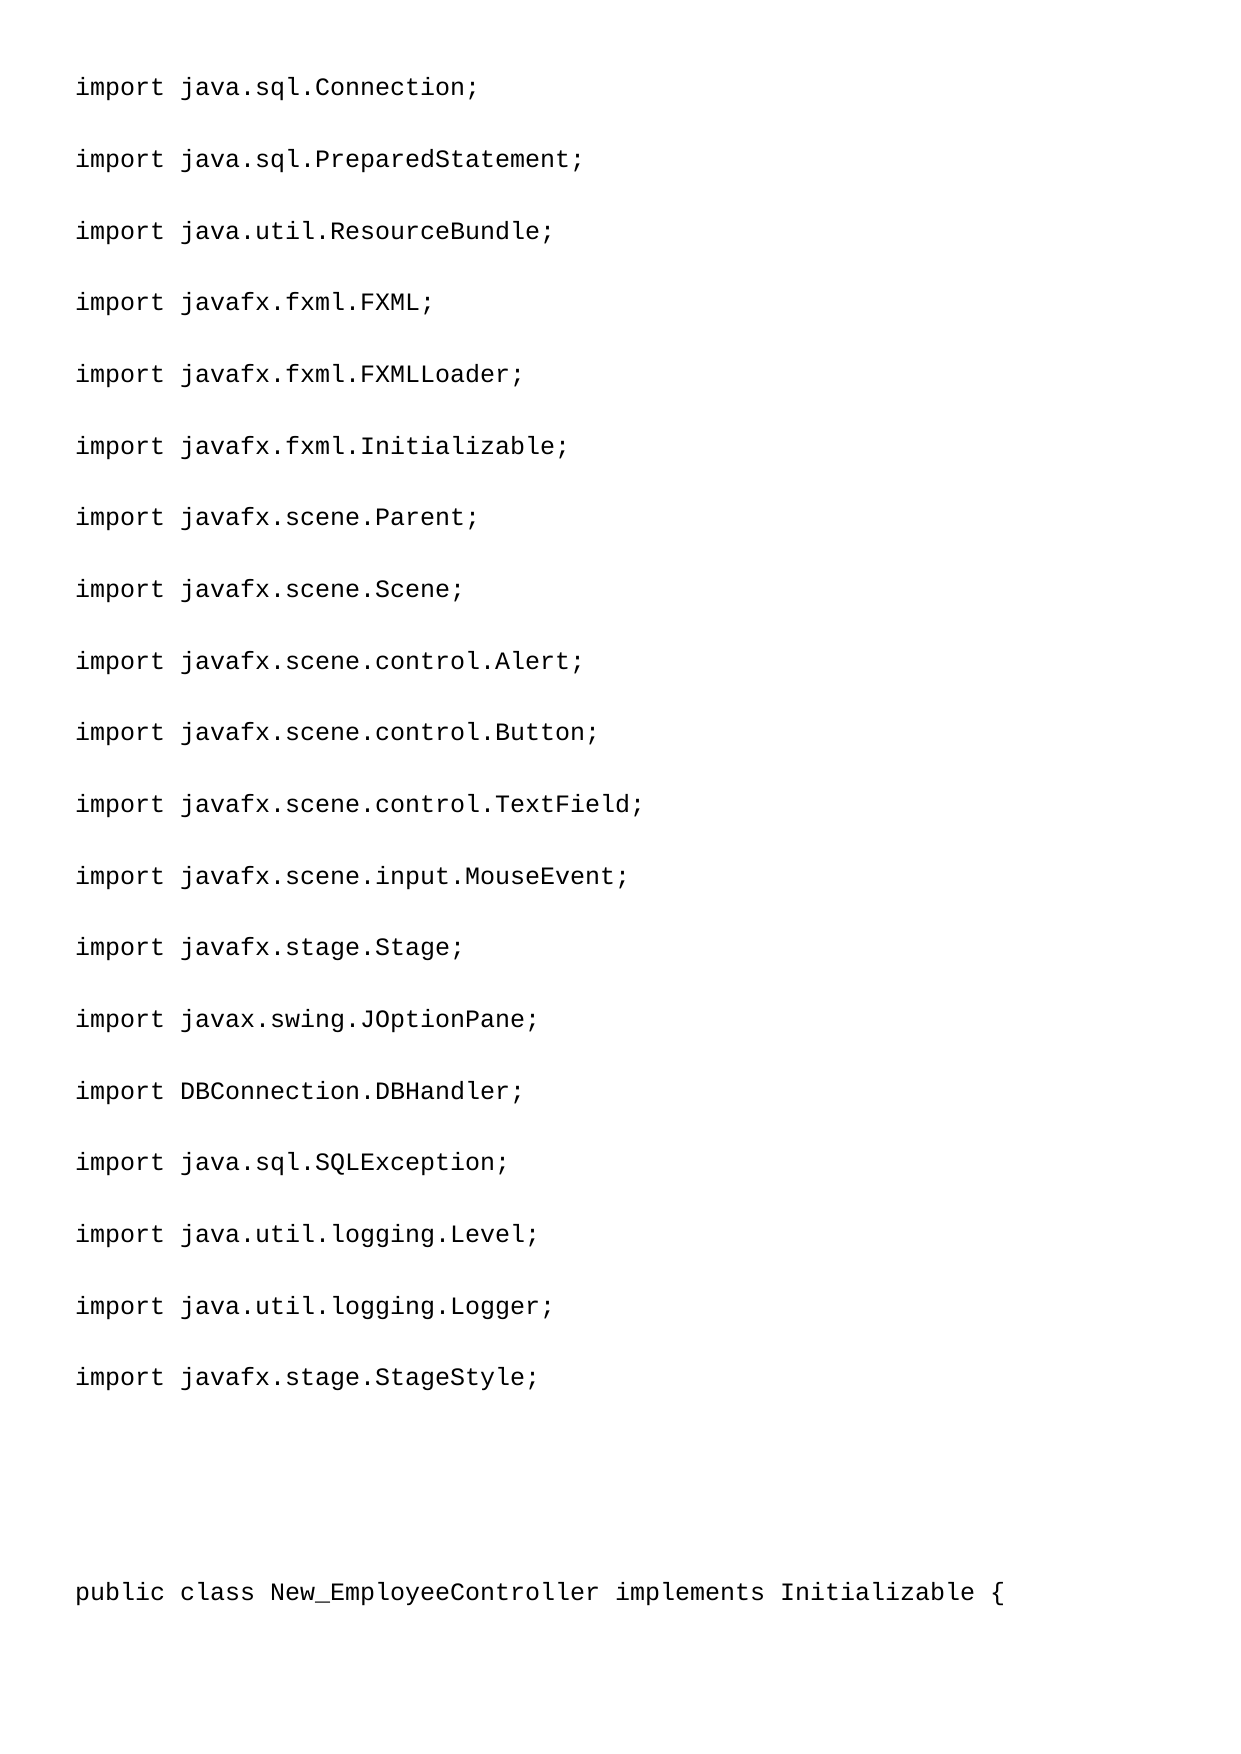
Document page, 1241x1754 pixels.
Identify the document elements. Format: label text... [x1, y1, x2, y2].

text import java.sql.PreparedStatement; [75, 147, 1165, 175]
text import javafx.stage.StageStyle; [75, 1365, 1165, 1393]
text import java.util.ResourceBundle; [75, 218, 1165, 247]
text import javafx.scene.control.Alert; [75, 648, 1165, 677]
text import javafx.stage.Stage; [75, 935, 1165, 963]
text public class New_EmployeeController implements Initializable { [75, 1580, 1165, 1608]
text import javafx.scene.input.MouseEvent; [75, 863, 1165, 892]
text import javafx.fxml.Initializable; [75, 433, 1165, 462]
text import DBConnection.DBHandler; [75, 1078, 1165, 1107]
text import javafx.scene.Parent; [75, 505, 1165, 533]
text import java.util.logging.Logger; [75, 1293, 1165, 1322]
text import javafx.fxml.FXML; [75, 290, 1165, 318]
text import javafx.scene.control.TextField; [75, 792, 1165, 820]
text import javafx.scene.control.Button; [75, 720, 1165, 748]
text import java.util.logging.Level; [75, 1222, 1165, 1250]
text import javafx.fxml.FXMLLoader; [75, 362, 1165, 390]
text import java.sql.Connection; [75, 75, 1165, 103]
text import java.sql.SQLException; [75, 1150, 1165, 1178]
text import javax.swing.JOptionPane; [75, 1007, 1165, 1035]
text import javafx.scene.Scene; [75, 577, 1165, 605]
